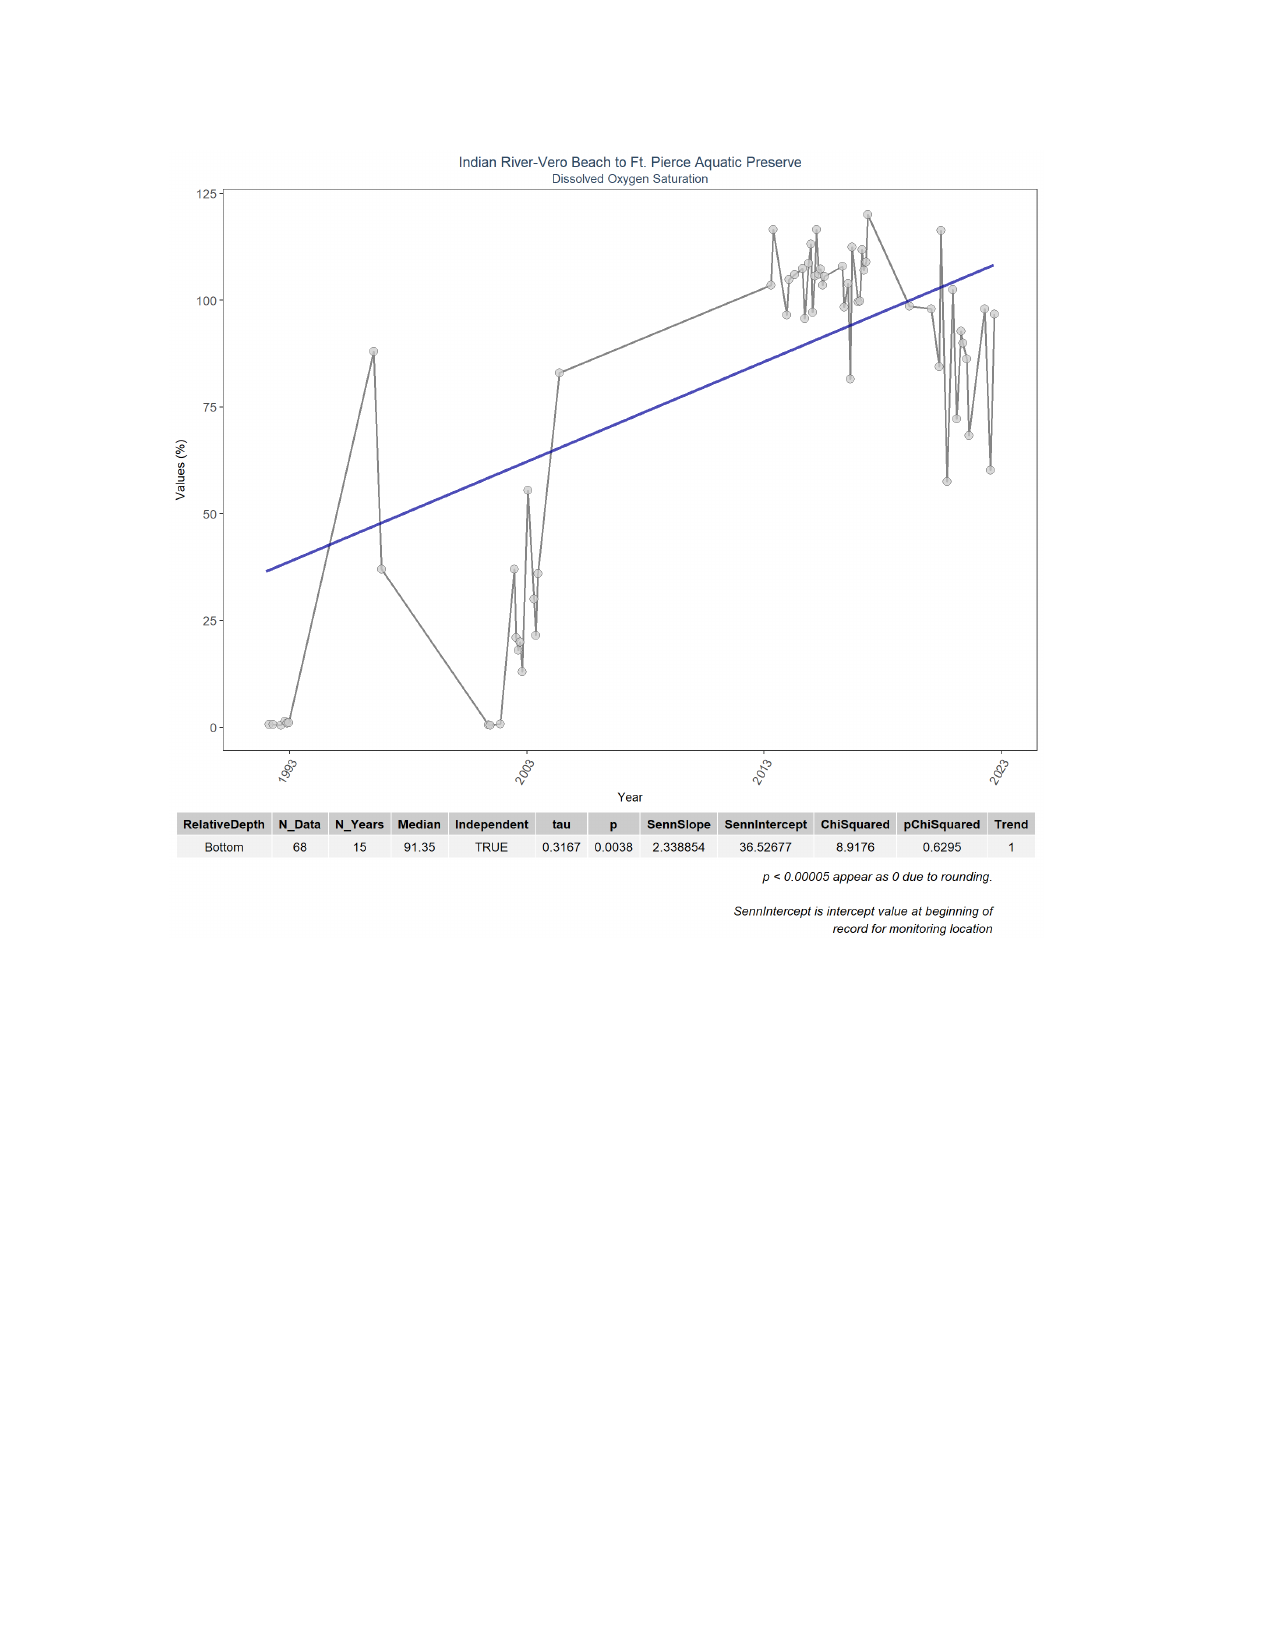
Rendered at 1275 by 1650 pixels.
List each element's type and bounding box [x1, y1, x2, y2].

picture [168, 150, 1044, 938]
